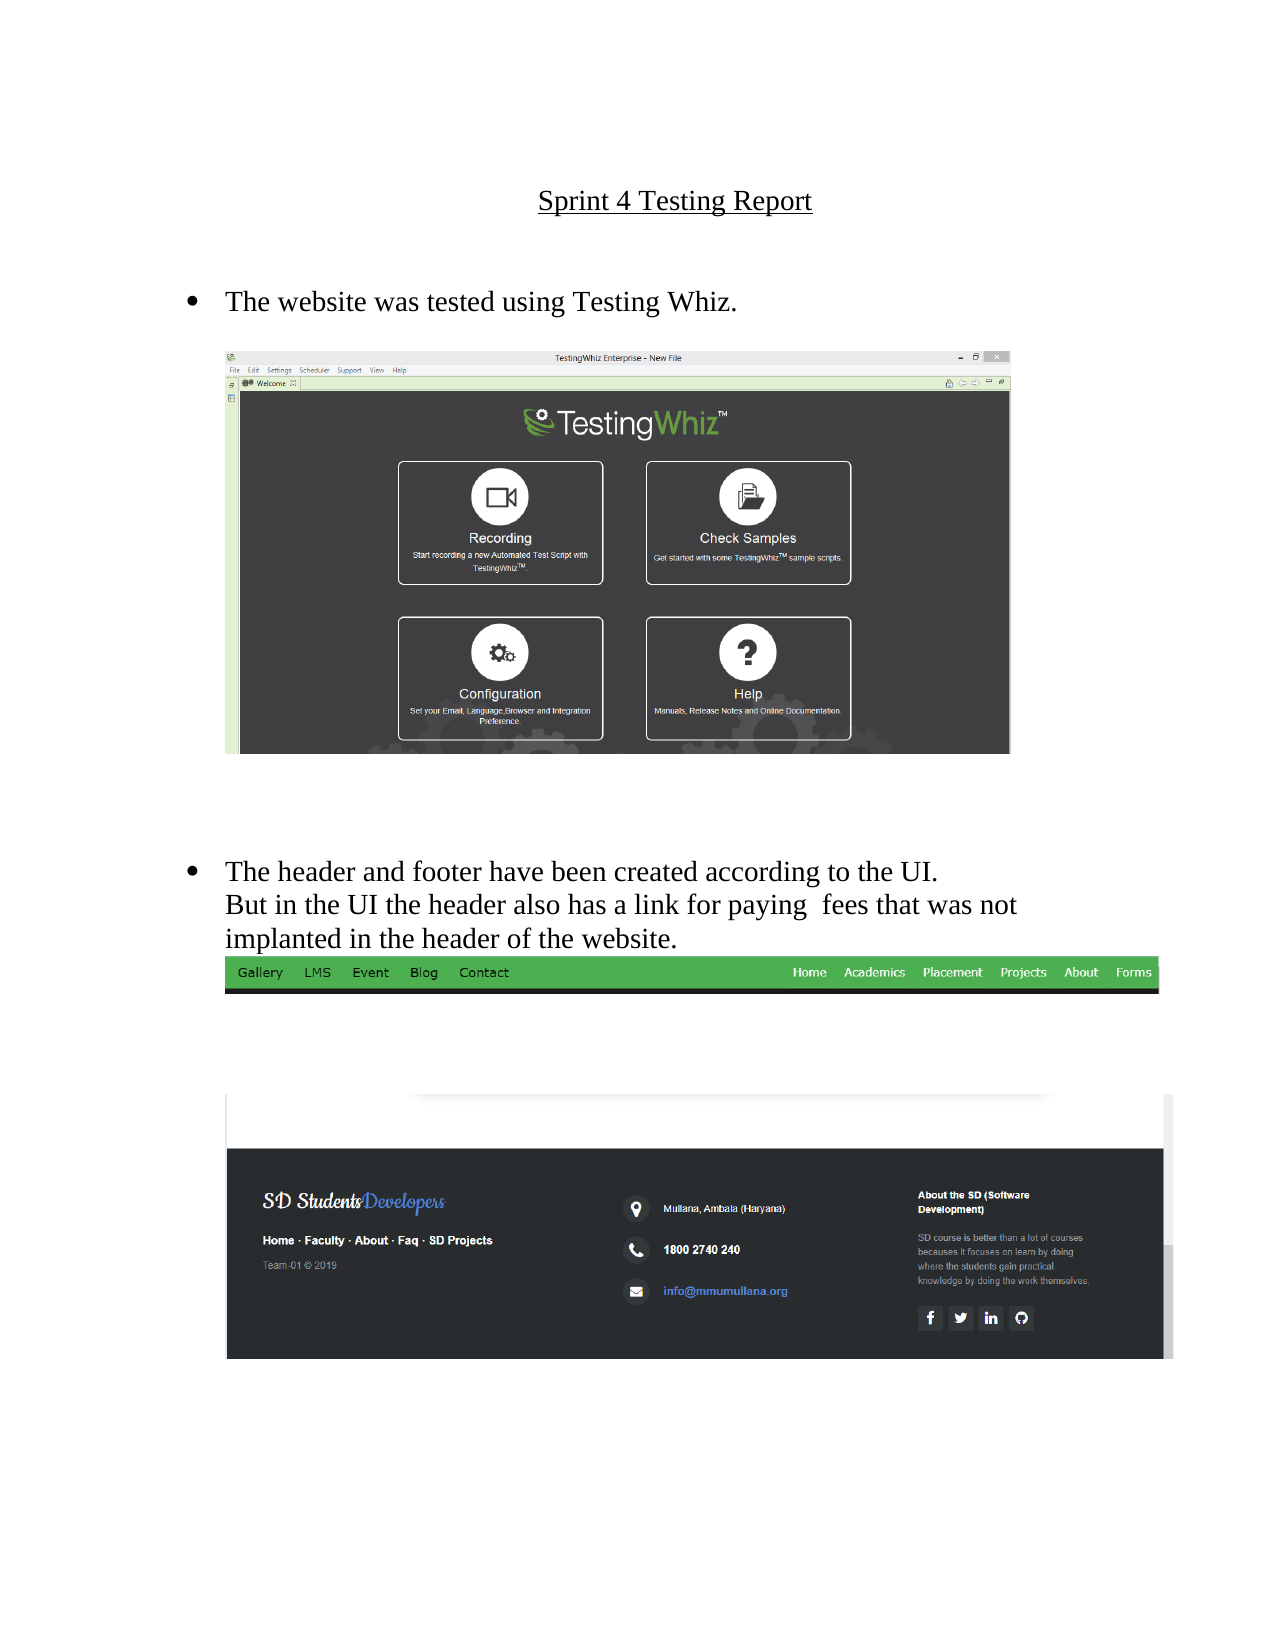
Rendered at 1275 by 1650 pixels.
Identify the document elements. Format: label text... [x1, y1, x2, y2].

list The header and footer have been created according to the UI. [187, 854, 1125, 887]
text Sprint 4 Testing Report [225, 183, 1125, 217]
picture [225, 954, 1160, 994]
picture [225, 351, 1011, 754]
list The website was tested using Testing Whiz. [187, 284, 1125, 318]
picture [225, 1094, 1174, 1359]
text But in the UI the header also has a link for paying fees that was not implanted in the header of the website. [225, 887, 1125, 954]
